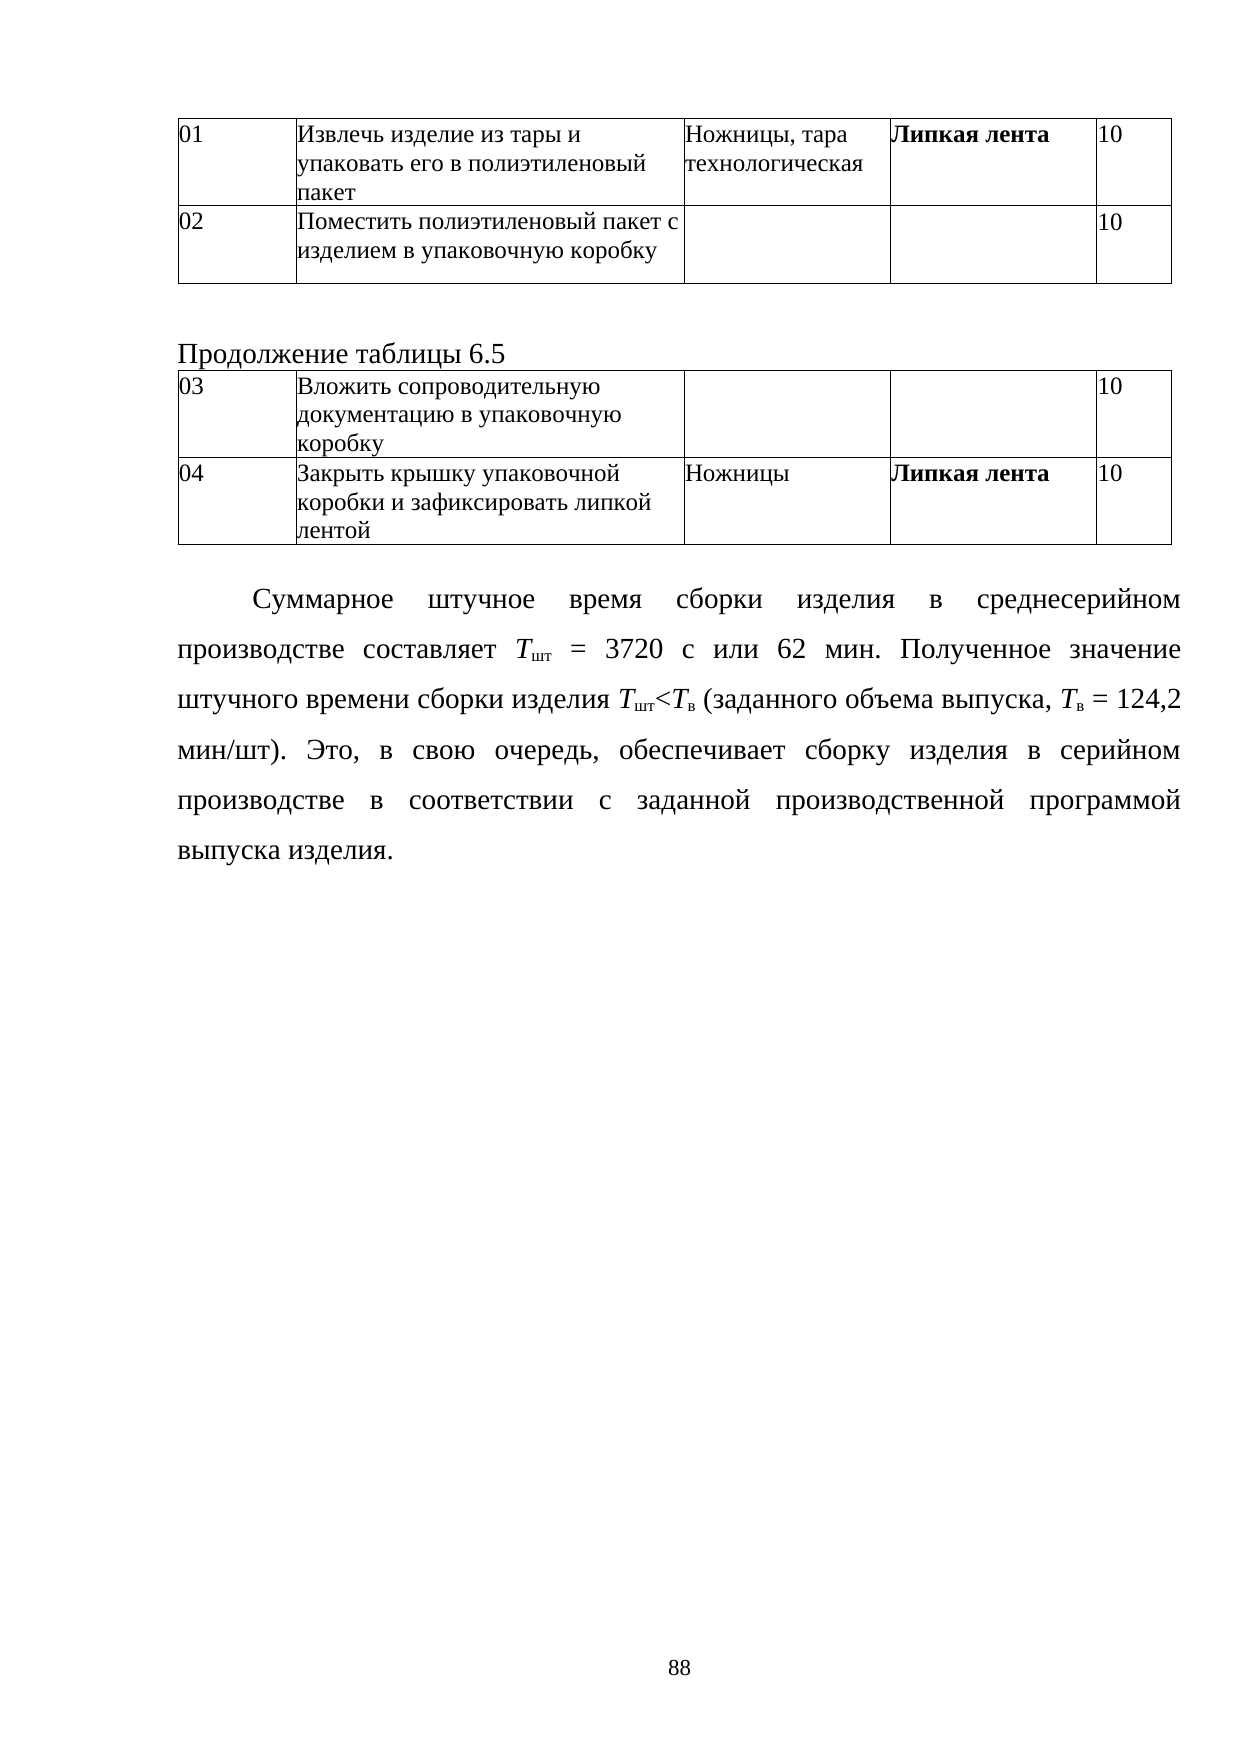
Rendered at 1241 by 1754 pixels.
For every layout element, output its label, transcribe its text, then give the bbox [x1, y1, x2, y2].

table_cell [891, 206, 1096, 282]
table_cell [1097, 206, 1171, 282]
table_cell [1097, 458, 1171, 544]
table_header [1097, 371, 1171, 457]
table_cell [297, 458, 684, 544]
text Суммарное штучное время сборки изделия в среднесерийном производстве составляет Тшт = 3720 с или 62 мин. Полученное значение штучного времени сборки изделия Тшт<Тв (заданного объема выпуска, Тв = 124,2 мин/шт). Это, в свою очередь, обеспечивает сборку изделия в серийном производстве в соответствии с заданной производственной программой выпуска изделия. [177, 581, 1182, 866]
text Продолжение таблицы 6.5 [177, 336, 1182, 370]
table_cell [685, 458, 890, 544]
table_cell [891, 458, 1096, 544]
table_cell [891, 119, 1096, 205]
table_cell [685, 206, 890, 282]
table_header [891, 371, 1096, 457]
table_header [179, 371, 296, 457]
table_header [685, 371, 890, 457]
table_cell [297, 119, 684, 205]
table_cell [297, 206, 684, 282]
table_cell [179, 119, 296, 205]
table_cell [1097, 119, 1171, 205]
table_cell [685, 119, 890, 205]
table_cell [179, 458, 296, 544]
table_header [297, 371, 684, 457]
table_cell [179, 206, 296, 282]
